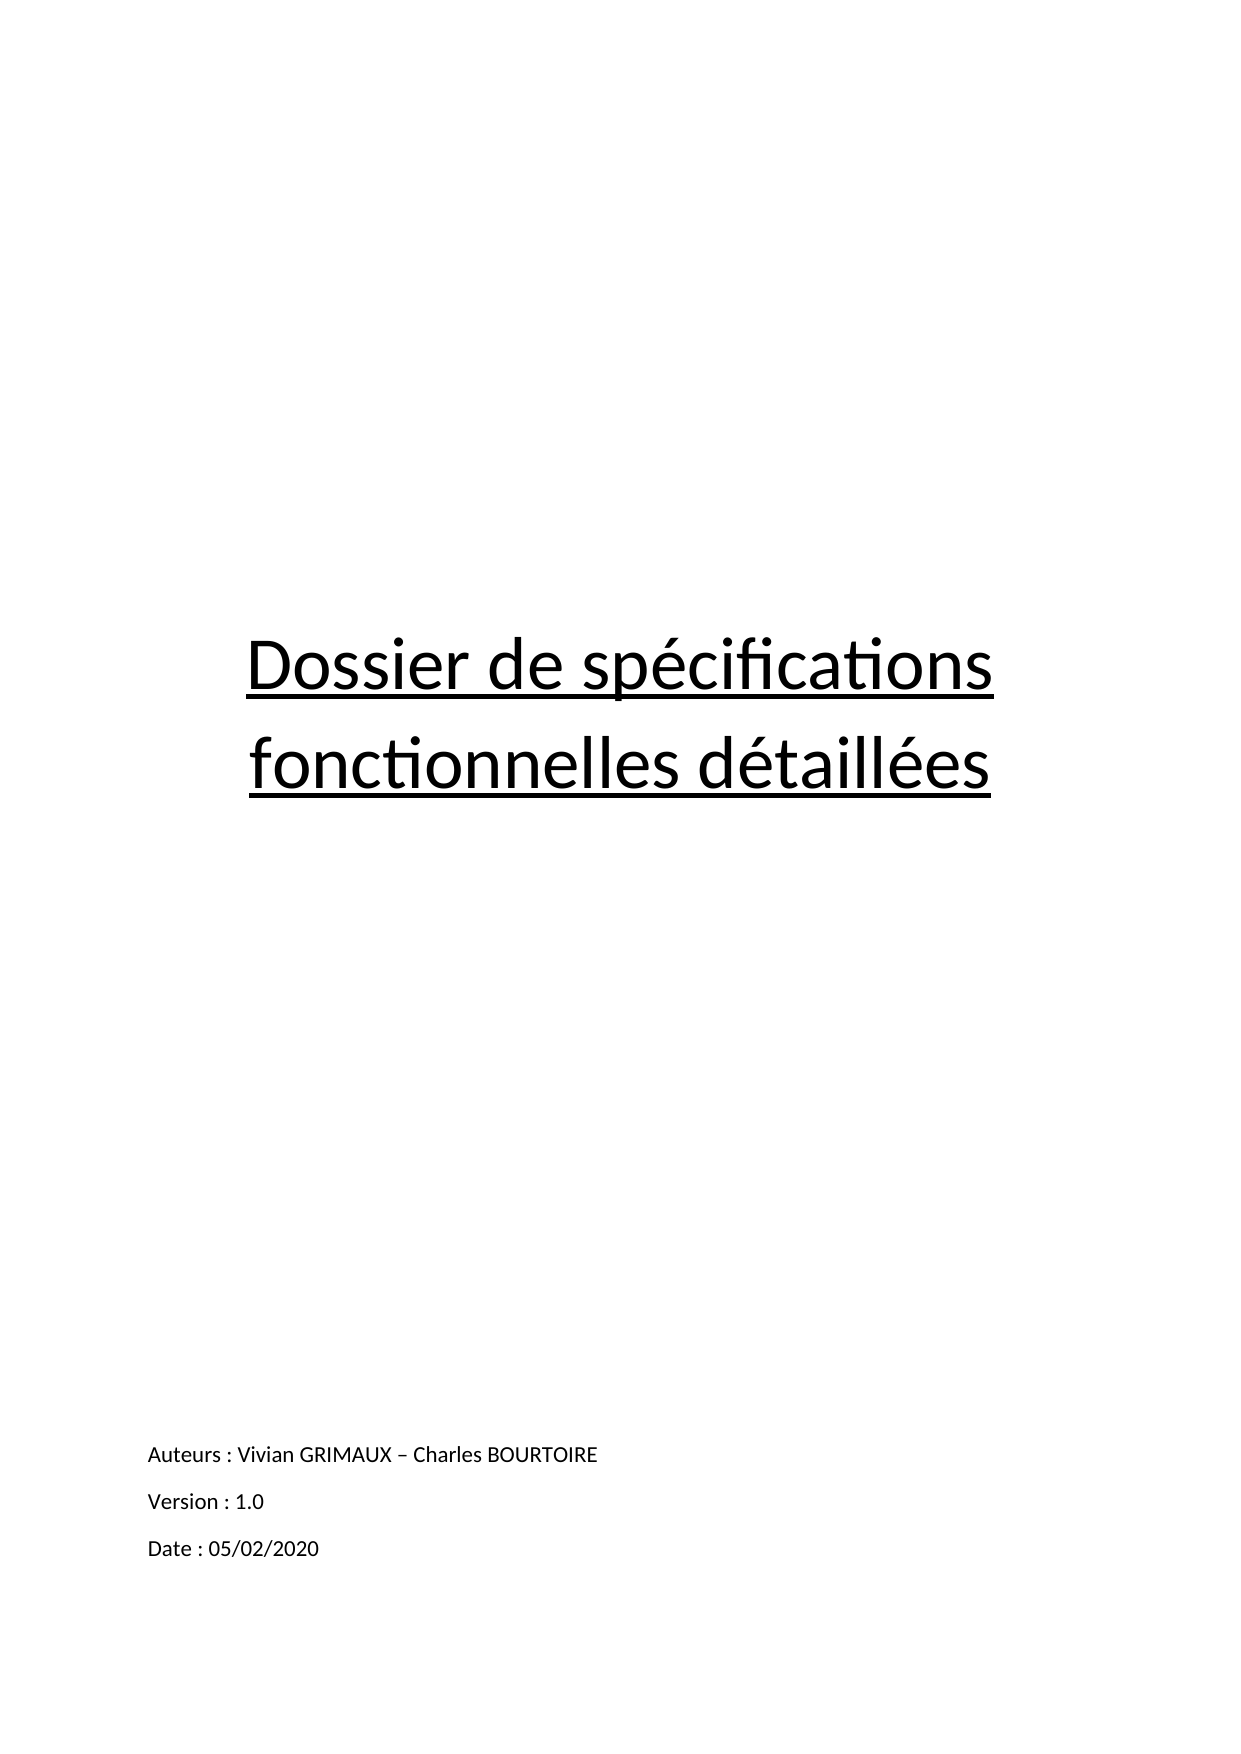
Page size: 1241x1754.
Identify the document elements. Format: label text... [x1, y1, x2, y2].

text Version : 1.0 [148, 1487, 1093, 1515]
text Date : 05/02/2020 [148, 1534, 1093, 1562]
text Auteurs : Vivian GRIMAUX – Charles BOURTOIRE [148, 1440, 1093, 1468]
text Dossier de spécifications fonctionnelles détaillées [148, 616, 1093, 807]
